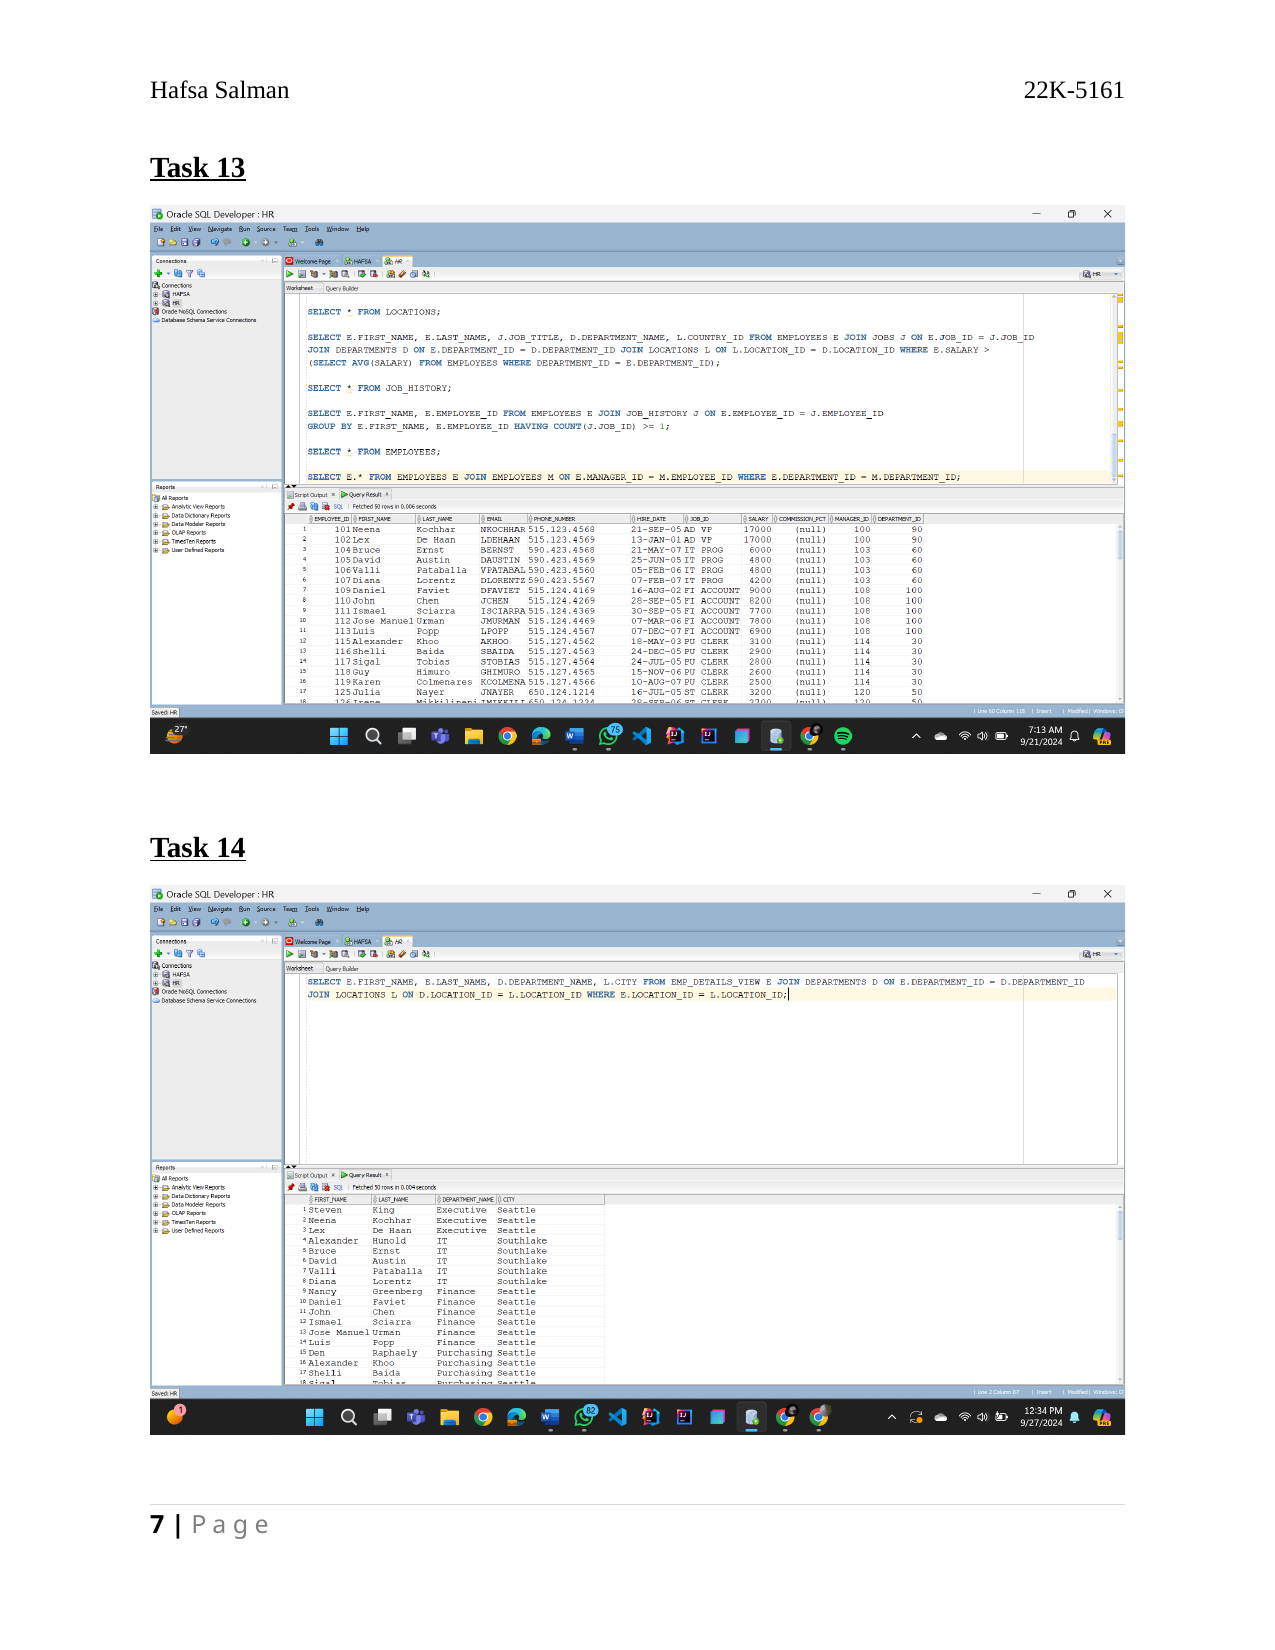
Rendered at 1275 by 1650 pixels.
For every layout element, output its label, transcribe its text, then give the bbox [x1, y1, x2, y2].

text Task 13 [150, 150, 1125, 183]
picture [150, 205, 1125, 754]
picture [150, 885, 1125, 1435]
text Task 14 [150, 831, 1125, 864]
